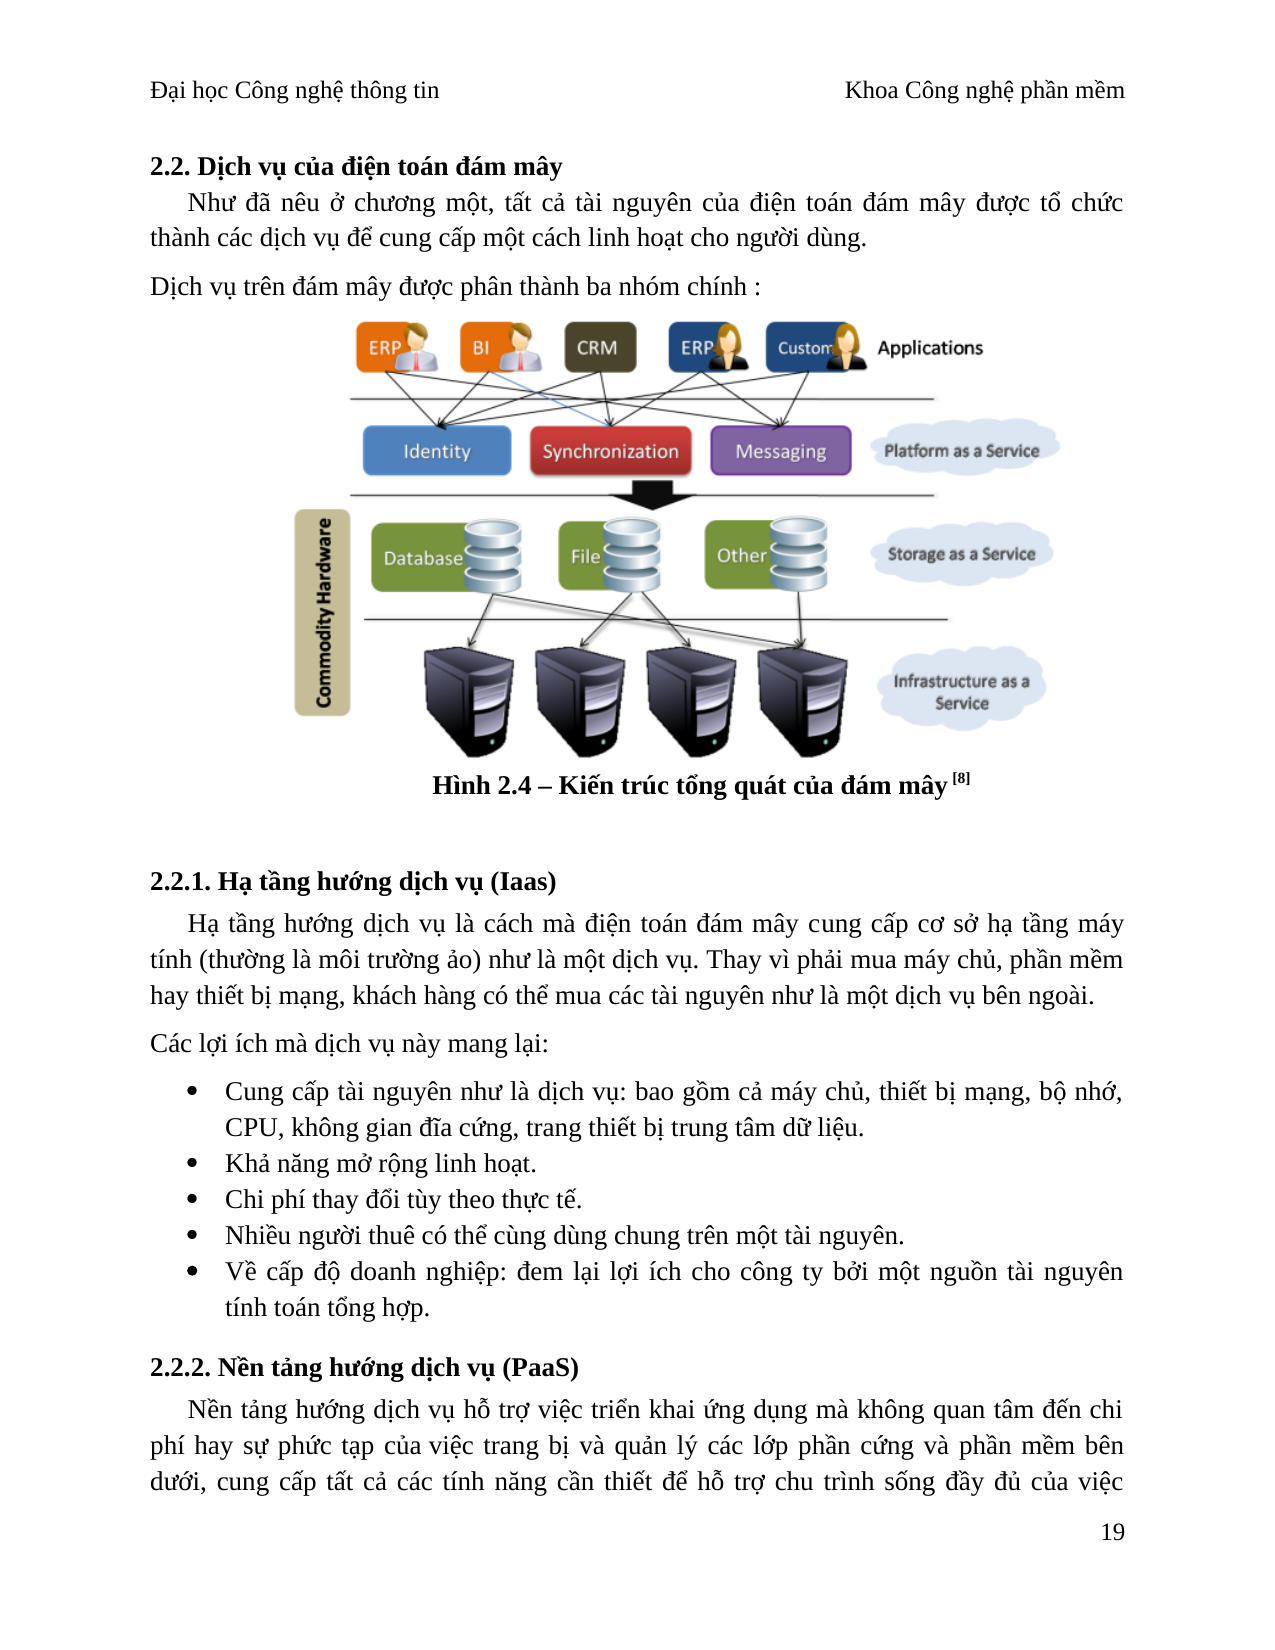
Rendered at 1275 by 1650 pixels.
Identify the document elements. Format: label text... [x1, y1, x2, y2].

list Nhiều người thuê có thể cùng dùng chung trên một tài nguyên. [187, 1219, 1125, 1250]
picture [277, 317, 1073, 765]
text Các lợi ích mà dịch vụ này mang lại: [150, 1027, 1125, 1058]
text Hạ tầng hướng dịch vụ là cách mà điện toán đám mây cung cấp cơ sở hạ tầng máy tính (thường là môi trường ảo) như là một dịch vụ. Thay vì phải mua máy chủ, phần mềm hay thiết bị mạng, khách hàng có thể mua các tài nguyên như là một dịch vụ bên ngoài. [150, 907, 1125, 1010]
list Khả năng mở rộng linh hoạt. [187, 1147, 1125, 1178]
text Như đã nêu ở chương một, tất cả tài nguyên của điện toán đám mây được tổ chức thành các dịch vụ để cung cấp một cách linh hoạt cho người dùng. [150, 186, 1125, 253]
text Dịch vụ trên đám mây được phân thành ba nhóm chính : [150, 270, 1125, 301]
list Cung cấp tài nguyên như là dịch vụ: bao gồm cả máy chủ, thiết bị mạng, bộ nhớ, CPU, không gian đĩa cứng, trang thiết bị trung tâm dữ liệu. [187, 1075, 1125, 1142]
subtitle 2.2.1. Hạ tầng hướng dịch vụ (Iaas) [150, 866, 1125, 897]
subtitle 2.2.2. Nền tảng hướng dịch vụ (PaaS) [150, 1351, 1125, 1382]
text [150, 1393, 1125, 1496]
list Chi phí thay đổi tùy theo thực tế. [187, 1183, 1125, 1214]
list Về cấp độ doanh nghiệp: đem lại lợi ích cho công ty bởi một nguồn tài nguyên tính toán tổng hợp. [187, 1255, 1125, 1322]
list Hình 2.4 – Kiến trúc tổng quát của đám mây [8] [277, 769, 1125, 800]
subtitle 2.2. Dịch vụ của điện toán đám mây [150, 150, 1125, 181]
